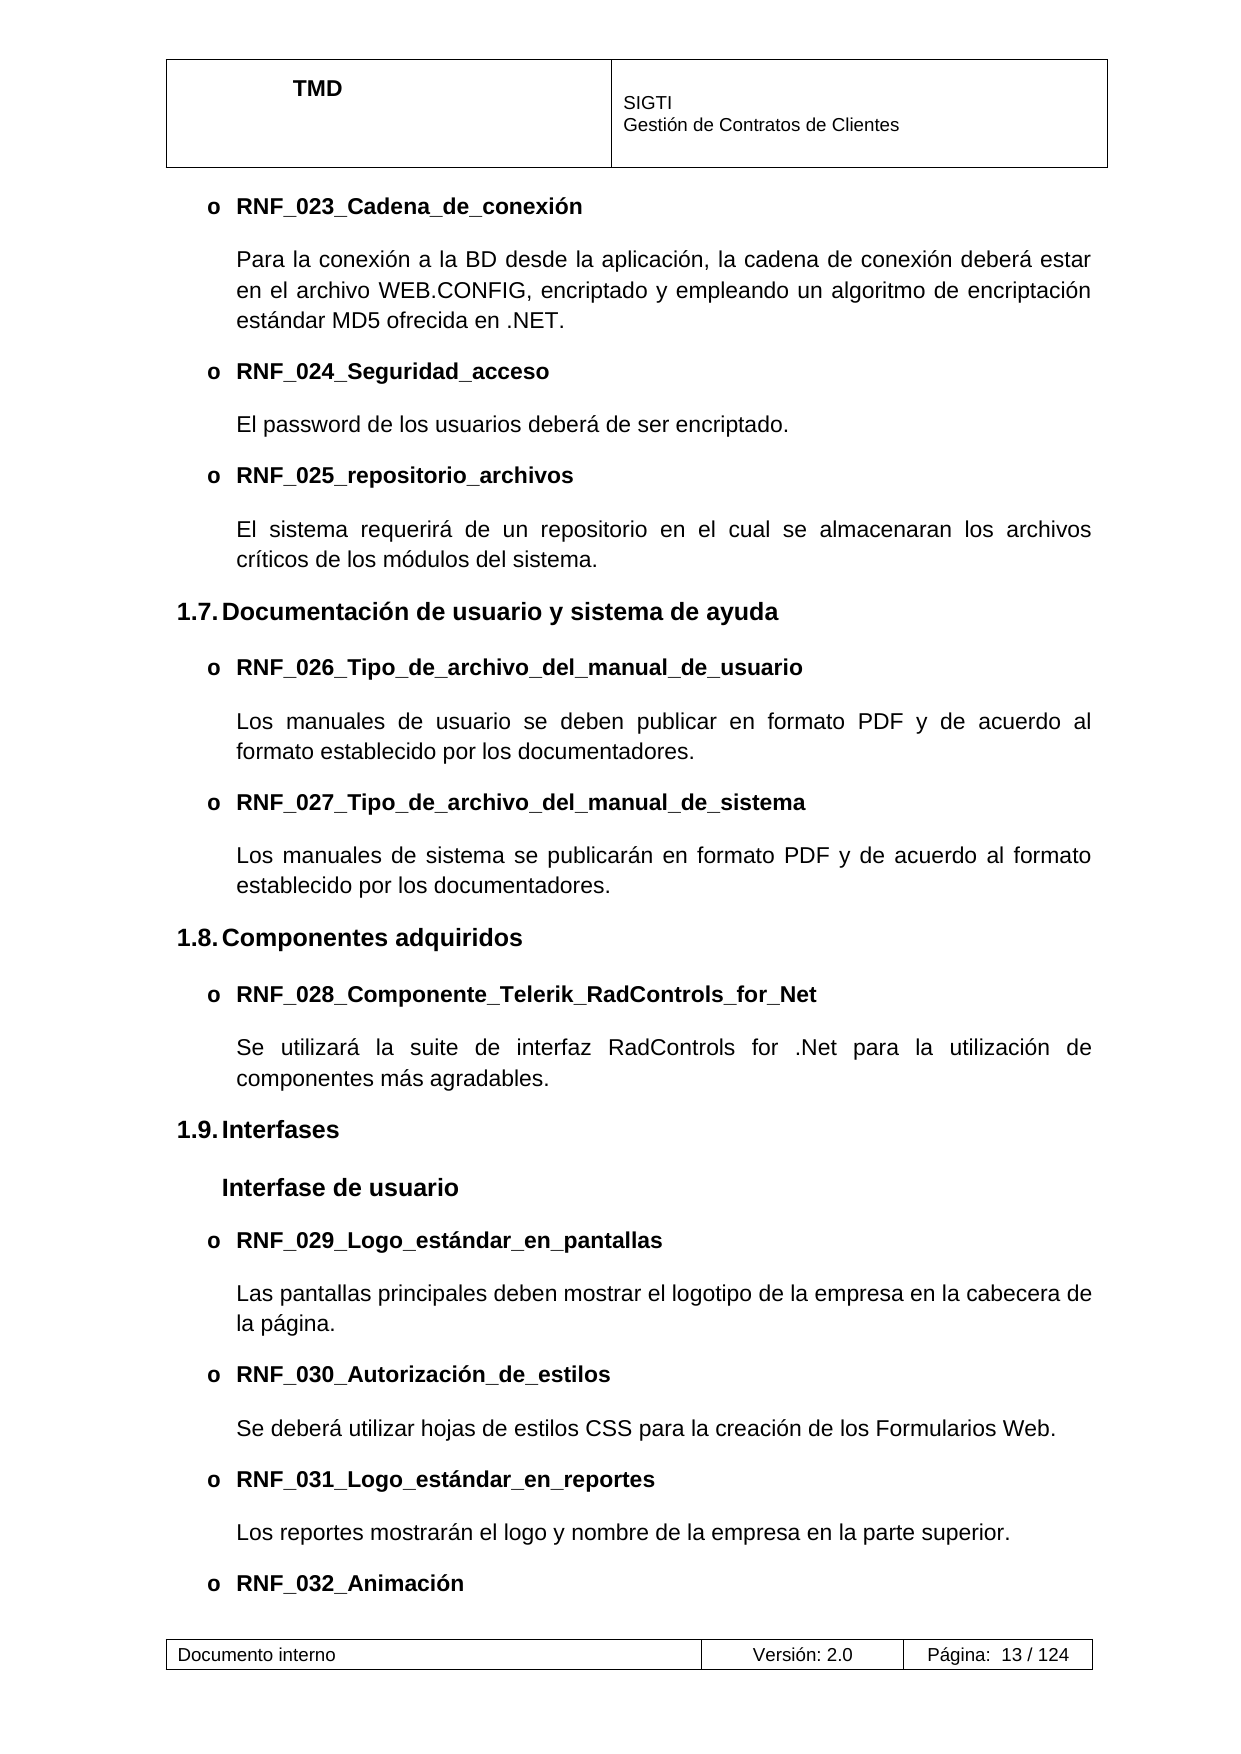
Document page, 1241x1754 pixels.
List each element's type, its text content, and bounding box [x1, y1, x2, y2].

list RNF_030_Autorización_de_estilos [207, 1361, 1092, 1390]
list RNF_029_Logo_estándar_en_pantallas [207, 1227, 1092, 1255]
list RNF_032_Animación [207, 1570, 1092, 1598]
text Las pantallas principales deben mostrar el logotipo de la empresa en la cabecera de la página. [236, 1280, 1092, 1337]
text Se deberá utilizar hojas de estilos CSS para la creación de los Formularios Web. [236, 1415, 1092, 1441]
text Los manuales de usuario se deben publicar en formato PDF y de acuerdo al formato establecido por los documentadores. [236, 708, 1092, 764]
text Para la conexión a desde la aplicación, la cadena de conexión deberá estar en el archivo WEB.CONFIG, encriptado y empleando un algoritmo de encriptación estándar MD5 ofrecida en .NET. [236, 246, 1092, 333]
text Se utilizará la suite de interfaz RadControls for .Net para la utilización de componentes más agradables. [236, 1034, 1092, 1091]
list RNF_031_Logo_estándar_en_reportes [207, 1466, 1092, 1494]
list RNF_024_Seguridad_acceso [207, 358, 1092, 386]
subtitle Documentación de usuario y sistema de ayuda [177, 597, 1092, 626]
list RNF_028_Componente_Telerik_RadControls_for_Net [207, 981, 1092, 1009]
list RNF_026_Tipo_de_archivo_del_manual_de_usuario [207, 654, 1092, 683]
list RNF_023_Cadena_de_conexión [207, 193, 1092, 221]
text Interfase de usuario [222, 1173, 1092, 1202]
text Los manuales de sistema se publicarán en formato PDF y de acuerdo al formato establecido por los documentadores. [236, 842, 1092, 899]
text El password de los usuarios deberá de ser encriptado. [236, 411, 1092, 437]
subtitle Interfases [177, 1116, 1092, 1144]
text El sistema requerirá de un repositorio en el cual se almacenaran los archivos críticos de los módulos del sistema. [236, 516, 1092, 572]
subtitle Componentes adquiridos [177, 923, 1092, 952]
list RNF_027_Tipo_de_archivo_del_manual_de_sistema [207, 789, 1092, 817]
list RNF_025_repositorio_archivos [207, 462, 1092, 491]
text Los reportes mostrarán el logo y nombre de la empresa en la parte superior. [236, 1519, 1092, 1546]
